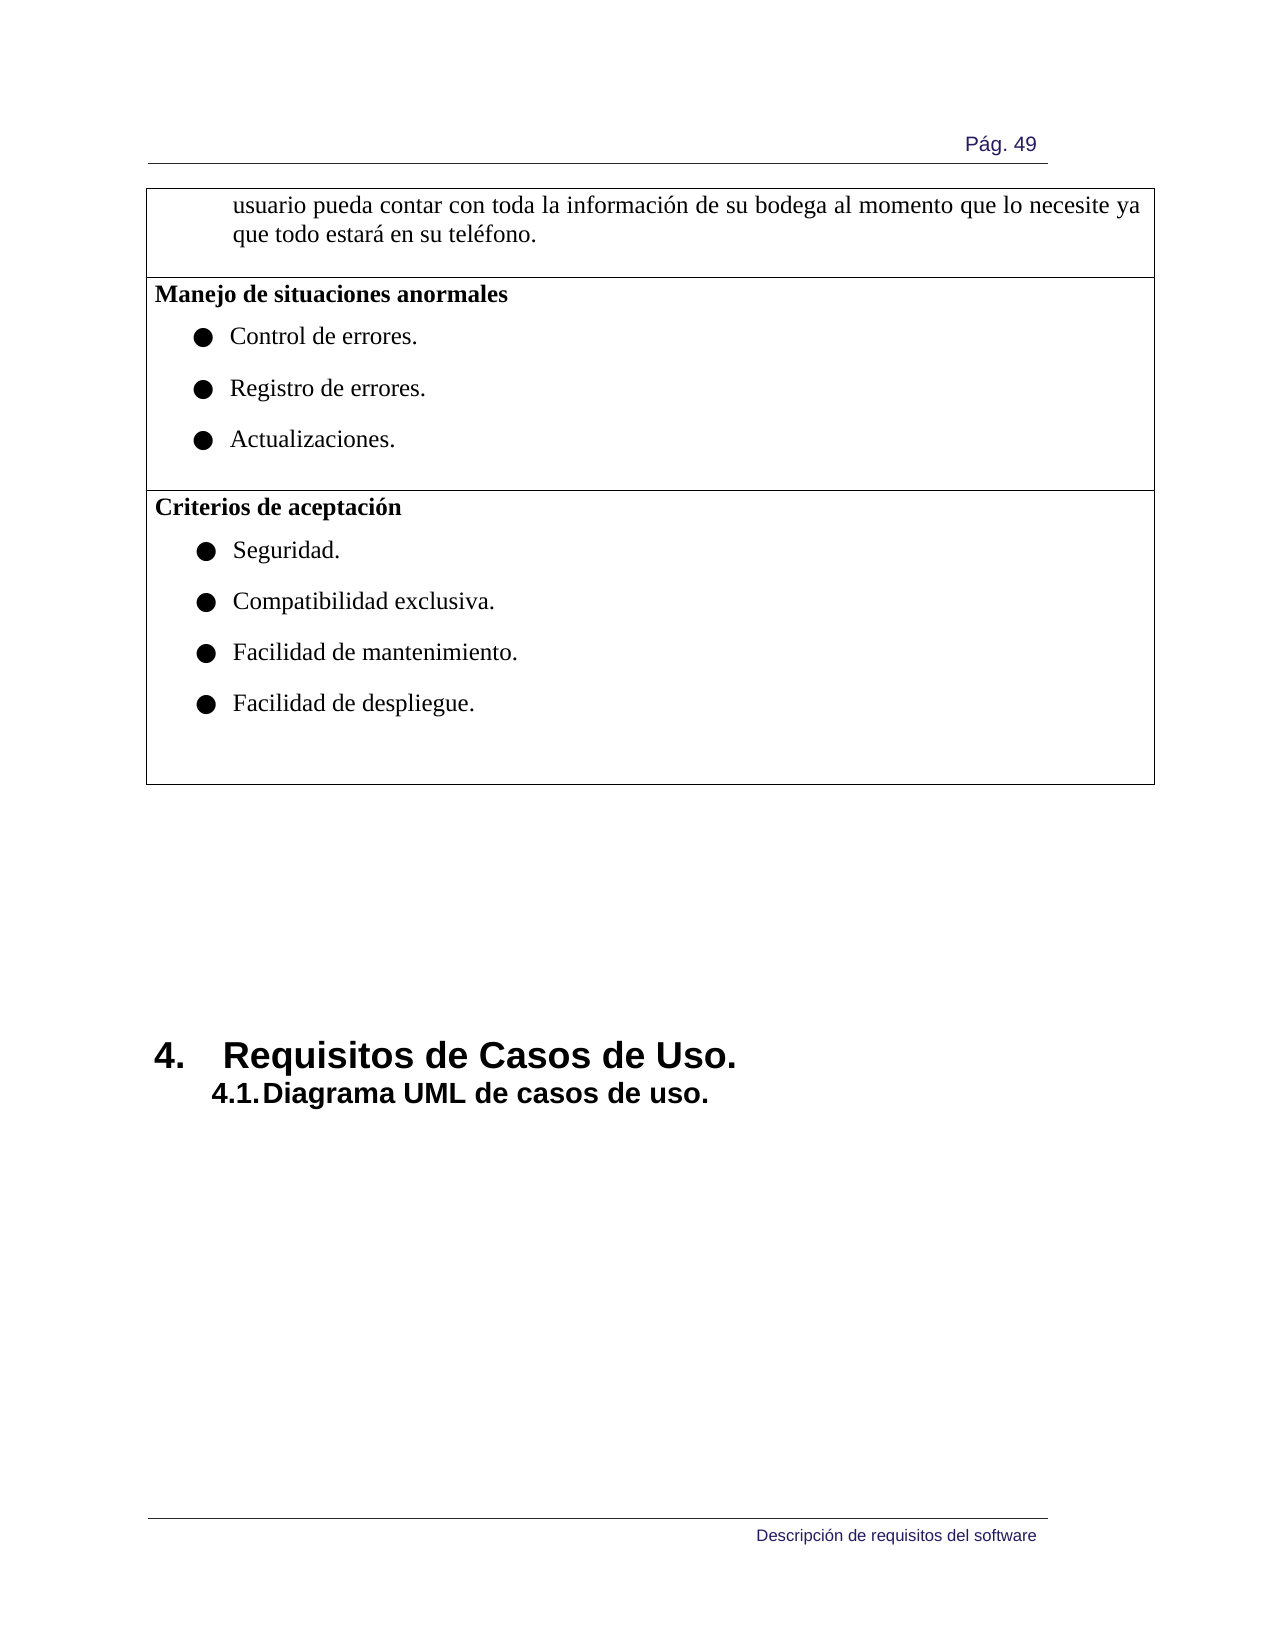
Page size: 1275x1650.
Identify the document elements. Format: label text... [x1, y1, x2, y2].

table_cell Criterios de aceptación Seguridad. Compatibilidad exclusiva. Facilidad de mantenimiento. Facilidad de despliegue. [147, 491, 1154, 784]
subtitle Requisitos de Casos de Uso. [185, 1033, 1127, 1076]
subtitle Diagrama UML de casos de uso. [260, 1076, 1127, 1110]
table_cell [147, 189, 1154, 277]
table_cell Manejo de situaciones anormales Control de errores. Registro de errores. Actualizaciones. [147, 278, 1154, 490]
